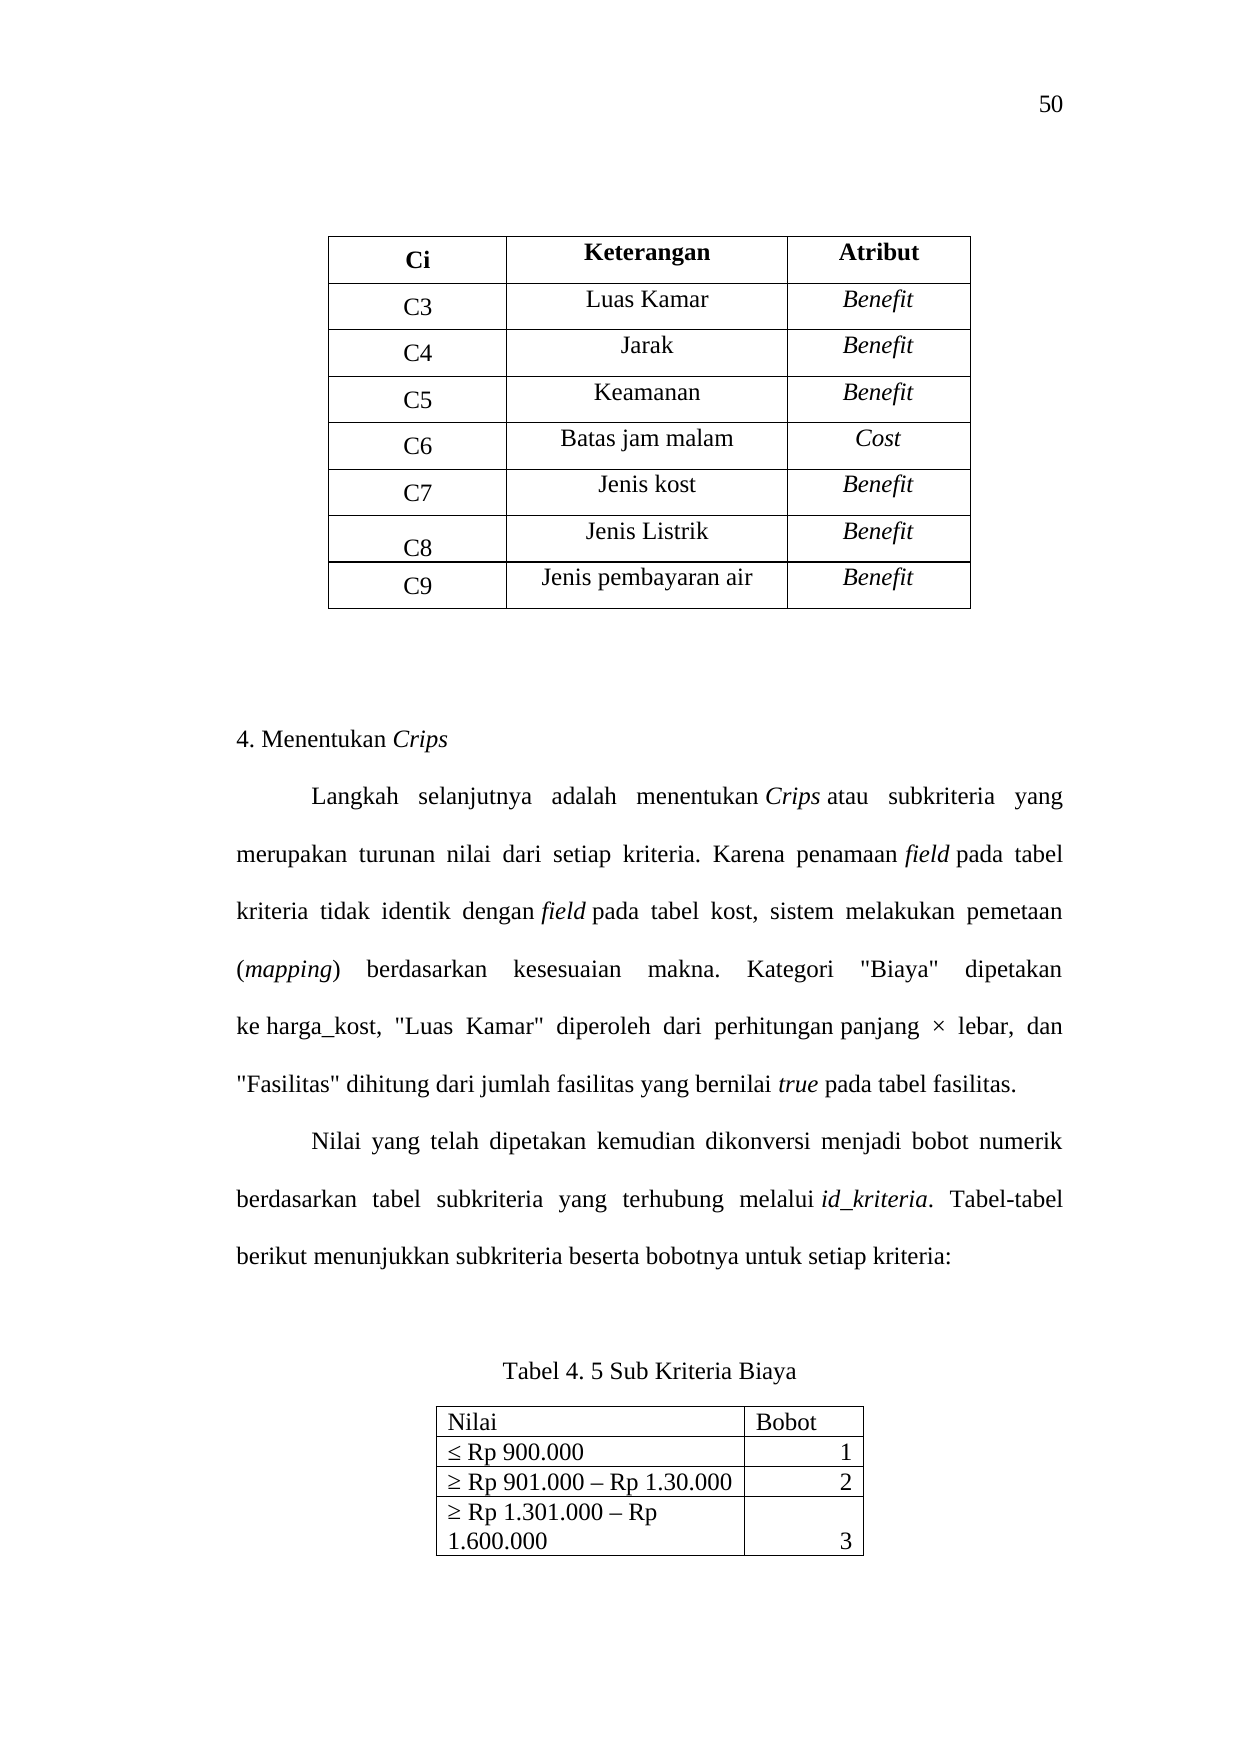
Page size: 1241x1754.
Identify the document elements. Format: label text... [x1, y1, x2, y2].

table_cell Benefit [788, 284, 970, 329]
table_cell C9 [329, 563, 506, 608]
table_cell C8 [329, 516, 506, 561]
table_cell Cost [788, 423, 970, 468]
table_cell Benefit [788, 516, 970, 561]
table_cell ≤ Rp 900.000 [437, 1437, 744, 1466]
table_cell C6 [329, 423, 506, 468]
table_cell Batas jam malam [507, 423, 787, 468]
table_header Keterangan [507, 237, 787, 283]
table_header Nilai [437, 1407, 744, 1436]
table_cell Benefit [788, 470, 970, 515]
table_cell Benefit [788, 330, 970, 376]
text Tabel 4. 5 Sub Kriteria Biaya [236, 1356, 1063, 1385]
table_header Atribut [788, 237, 970, 283]
table_cell C7 [329, 470, 506, 515]
table_cell Rp 1.301.000 – Rp 1.600.000 [437, 1497, 744, 1554]
table_cell 3 [745, 1497, 863, 1554]
table_cell Rp 901.000 – Rp 1.30.000 [437, 1467, 744, 1496]
table_cell C5 [329, 377, 506, 422]
table_cell Jenis Listrik [507, 516, 787, 561]
table_cell Benefit [788, 377, 970, 422]
table_cell 1 [745, 1437, 863, 1466]
table_cell Keamanan [507, 377, 787, 422]
table_cell Luas Kamar [507, 284, 787, 329]
table_cell C4 [329, 330, 506, 376]
table_cell Jenis kost [507, 470, 787, 515]
text Nilai yang telah dipetakan kemudian dikonversi menjadi bobot numerik berdasarkan tabel subkriteria yang terhubung melalui id_kriteria. Tabel-tabel berikut menunjukkan subkriteria beserta bobotnya untuk setiap kriteria: [236, 1126, 1063, 1270]
table_cell 2 [745, 1467, 863, 1496]
table_cell Benefit [788, 563, 970, 608]
table_header Ci [329, 237, 506, 283]
table_cell C3 [329, 284, 506, 329]
text Langkah selanjutnya adalah menentukan Crips atau subkriteria yang merupakan turunan nilai dari setiap kriteria. Karena penamaan field pada tabel kriteria tidak identik dengan field pada tabel kost, sistem melakukan pemetaan (mapping) berdasarkan kesesuaian makna. Kategori "Biaya" dipetakan ke harga_kost, "Luas Kamar" diperoleh dari perhitungan panjang × lebar, dan "Fasilitas" dihitung dari jumlah fasilitas yang bernilai true pada tabel fasilitas. [236, 781, 1063, 1098]
table_header Bobot [745, 1407, 863, 1436]
text 4. Menentukan Crips [236, 724, 1063, 753]
table_cell Jarak [507, 330, 787, 376]
table_cell Jenis pembayaran air [507, 563, 787, 608]
